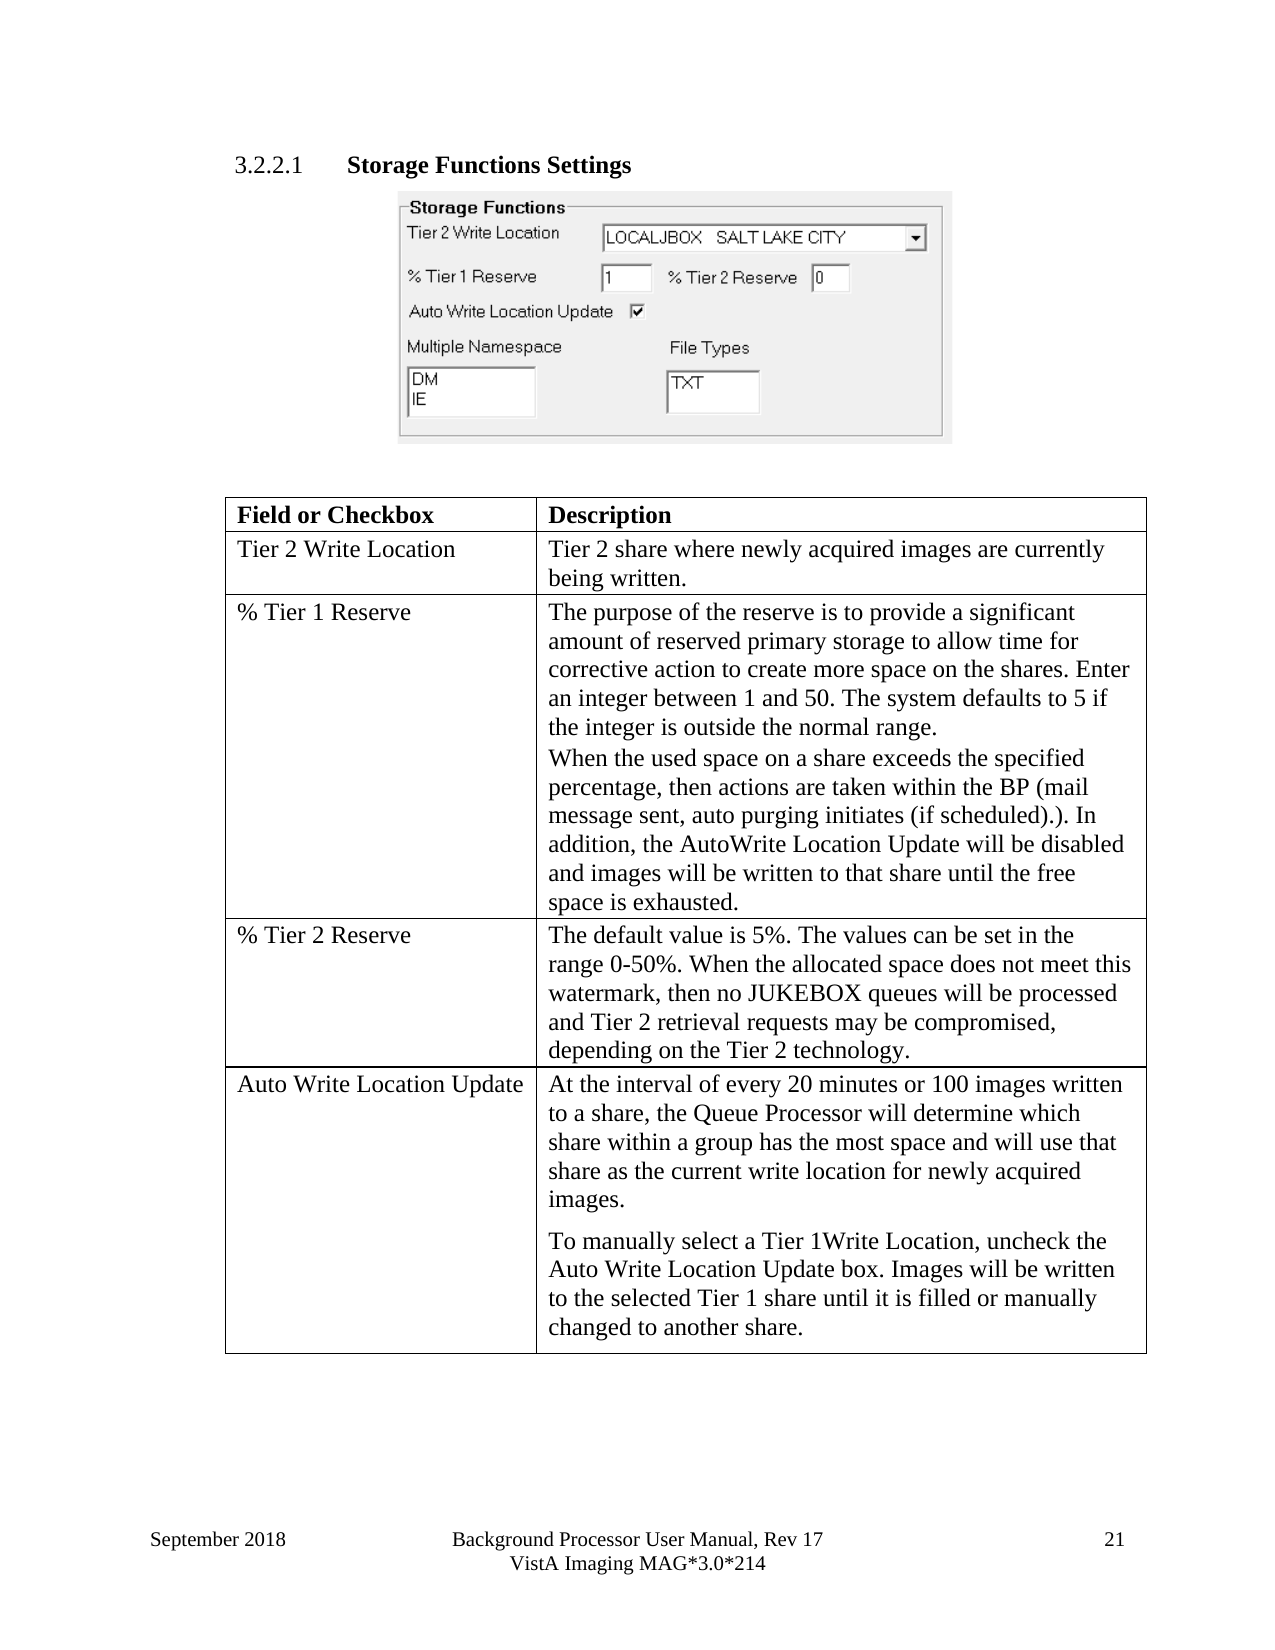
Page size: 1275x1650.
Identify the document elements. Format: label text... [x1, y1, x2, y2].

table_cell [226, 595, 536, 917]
picture [397, 191, 953, 444]
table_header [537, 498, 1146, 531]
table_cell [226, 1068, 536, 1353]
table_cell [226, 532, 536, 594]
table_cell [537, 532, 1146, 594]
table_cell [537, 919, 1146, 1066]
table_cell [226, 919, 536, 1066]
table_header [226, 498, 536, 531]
subtitle Storage Functions Settings [234, 150, 1125, 179]
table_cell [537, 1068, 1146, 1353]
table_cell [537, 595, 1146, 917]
